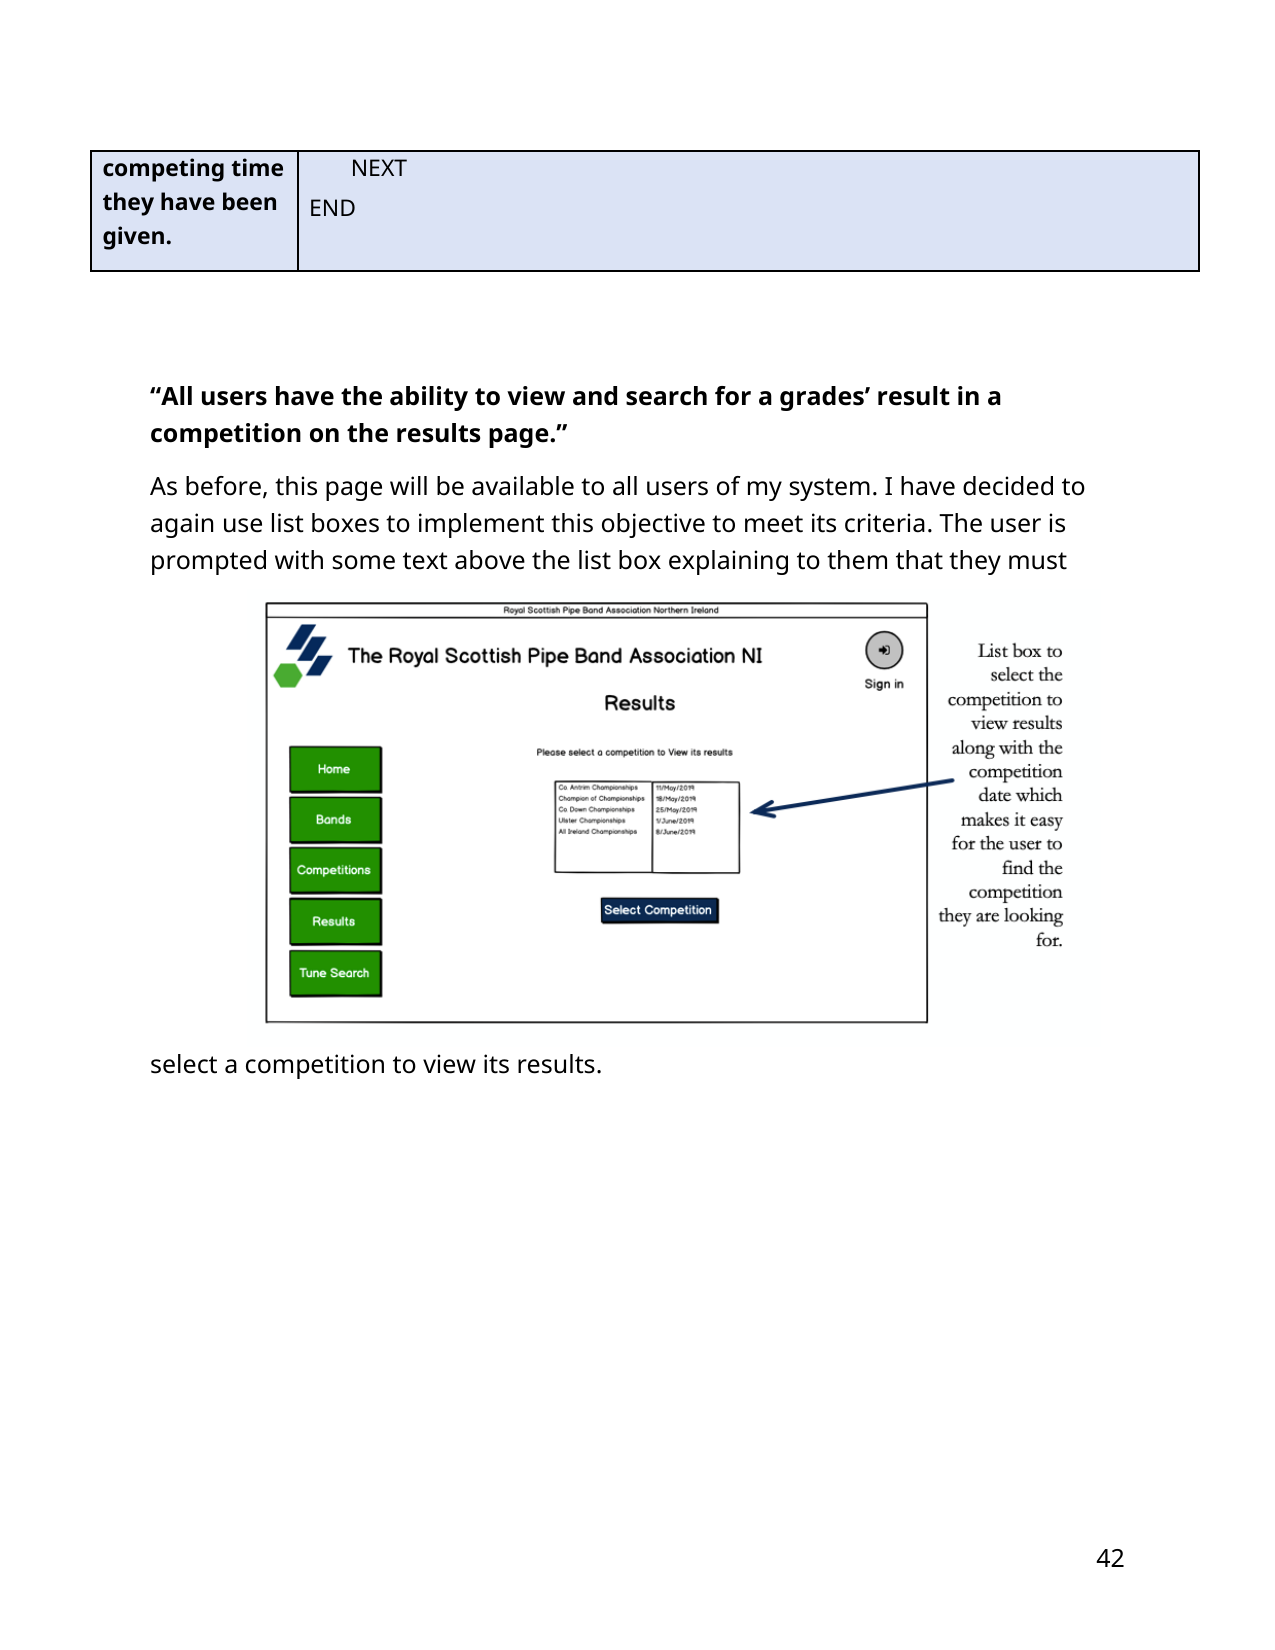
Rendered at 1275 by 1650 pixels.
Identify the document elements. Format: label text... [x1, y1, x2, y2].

text “All users have the ability to view and search for a grades’ result in a competition on the results page.” [150, 378, 1125, 449]
picture [246, 589, 1102, 1047]
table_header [92, 152, 297, 269]
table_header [299, 152, 1198, 269]
